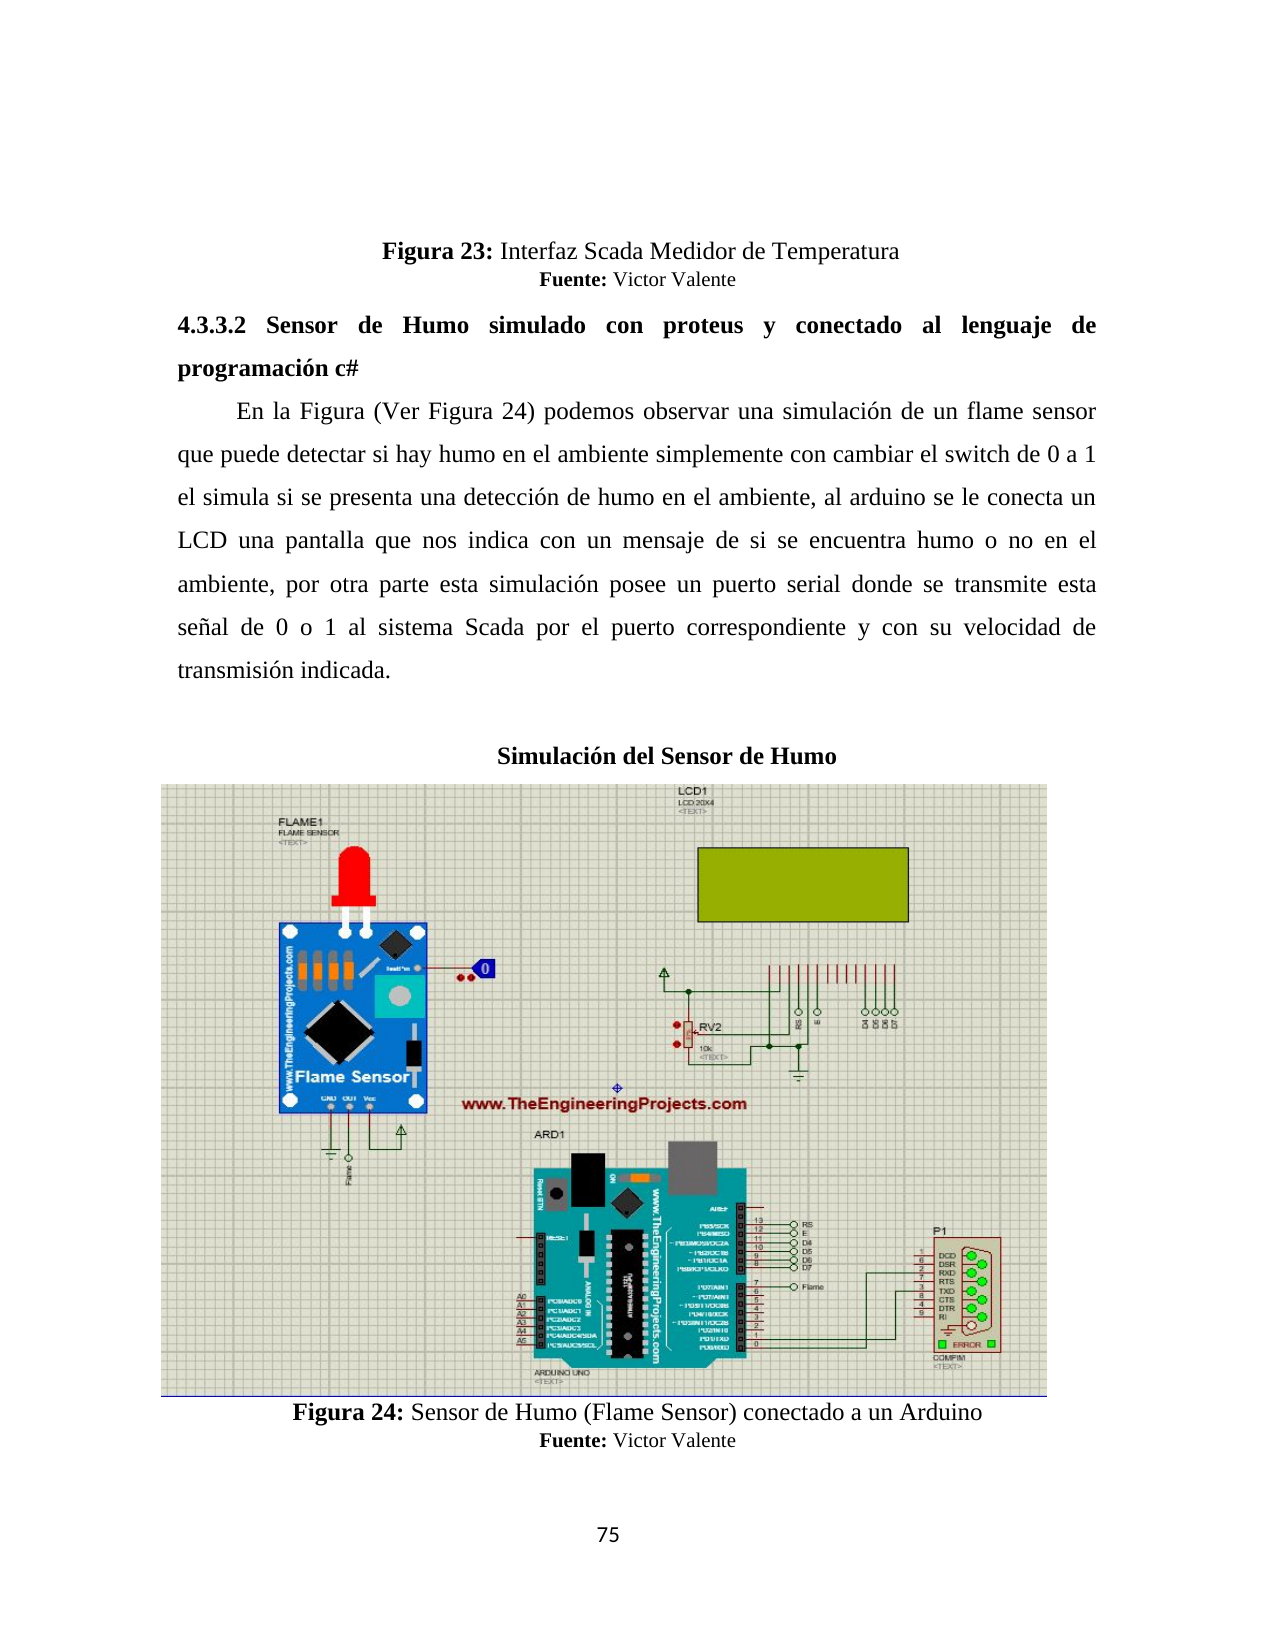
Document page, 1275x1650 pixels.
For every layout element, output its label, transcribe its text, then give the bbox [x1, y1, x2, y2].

text 4.3.3.2 Sensor de Humo simulado con proteus y conectado al lenguaje de programación c# [177, 310, 1098, 382]
text En la Figura (Ver Figura 24) podemos observar una simulación de un flame sensor que puede detectar si hay humo en el ambiente simplemente con cambiar el switch de 0 a 1 el simula si se presenta una detección de humo en el ambiente, al arduino se le conecta un LCD una pantalla que nos indica con un mensaje de si se encuentra humo o no en el ambiente, por otra parte esta simulación posee un puerto serial donde se transmite esta señal de 0 o 1 al sistema Scada por el puerto correspondiente y con su velocidad de transmisión indicada. [177, 396, 1098, 684]
picture [161, 784, 1047, 1397]
text Simulación del Sensor de Humo [177, 741, 1098, 770]
text Figura 23: Interfaz Scada Medidor de Temperatura [177, 236, 1098, 265]
text Fuente: Victor Valente [177, 1428, 1098, 1452]
text Fuente: Victor Valente [177, 267, 1098, 291]
